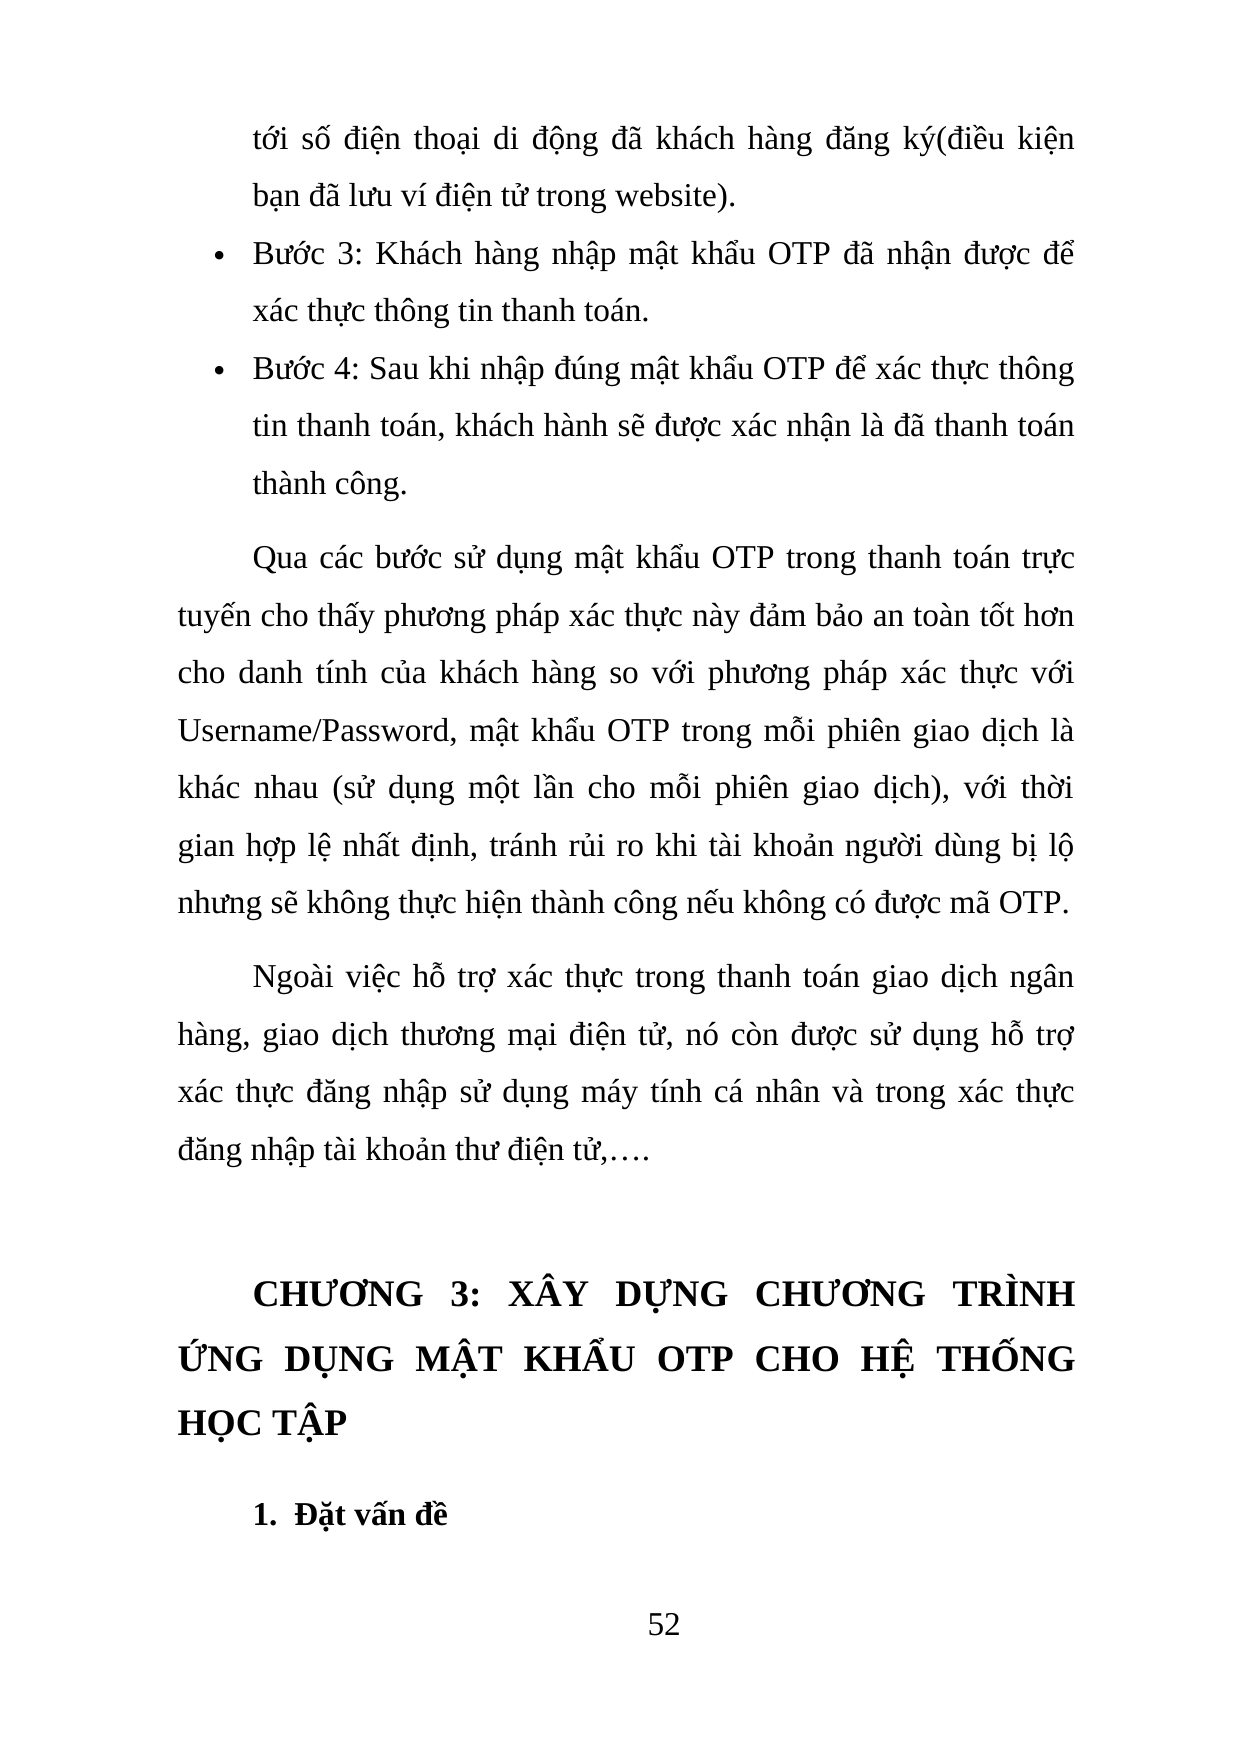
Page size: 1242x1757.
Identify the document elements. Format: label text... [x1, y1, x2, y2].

text Ngoài việc hỗ trợ xác thực trong thanh toán giao dịch ngân hàng, giao dịch thương mại điện tử, nó còn được sử dụng hỗ trợ xác thực đăng nhập sử dụng máy tính cá nhân và trong xác thực đăng nhập tài khoản thư điện tử,…. [177, 956, 1076, 1167]
text Qua các bước sử dụng mật khẩu OTP trong thanh toán trực tuyến cho thấy phương pháp xác thực này đảm bảo an toàn tốt hơn cho danh tính của khách hàng so với phương pháp xác thực với Username/Password, mật khẩu OTP trong mỗi phiên giao dịch là khác nhau (sử dụng một lần cho mỗi phiên giao dịch), với thời gian hợp lệ nhất định, tránh rủi ro khi tài khoản người dùng bị lộ nhưng sẽ không thực hiện thành công nếu không có được mã OTP. [177, 537, 1076, 921]
subtitle CHƯƠNG 3: XÂY DỰNG CHƯƠNG TRÌNH ỨNG DỤNG MẬT KHẨU OTP CHO HỆ THỐNG HỌC TẬP [177, 1271, 1076, 1444]
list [215, 118, 1076, 214]
list Bước 4: Sau khi nhập đúng mật khẩu OTP để xác thực thông tin thanh toán, khách hành sẽ được xác nhận là đã thanh toán thành công. [215, 348, 1076, 501]
list Bước 3: Khách hàng nhập mật khẩu OTP đã nhận được để xác thực thông tin thanh toán. [215, 233, 1076, 329]
subtitle 1. Đặt vấn đề [177, 1494, 1076, 1533]
